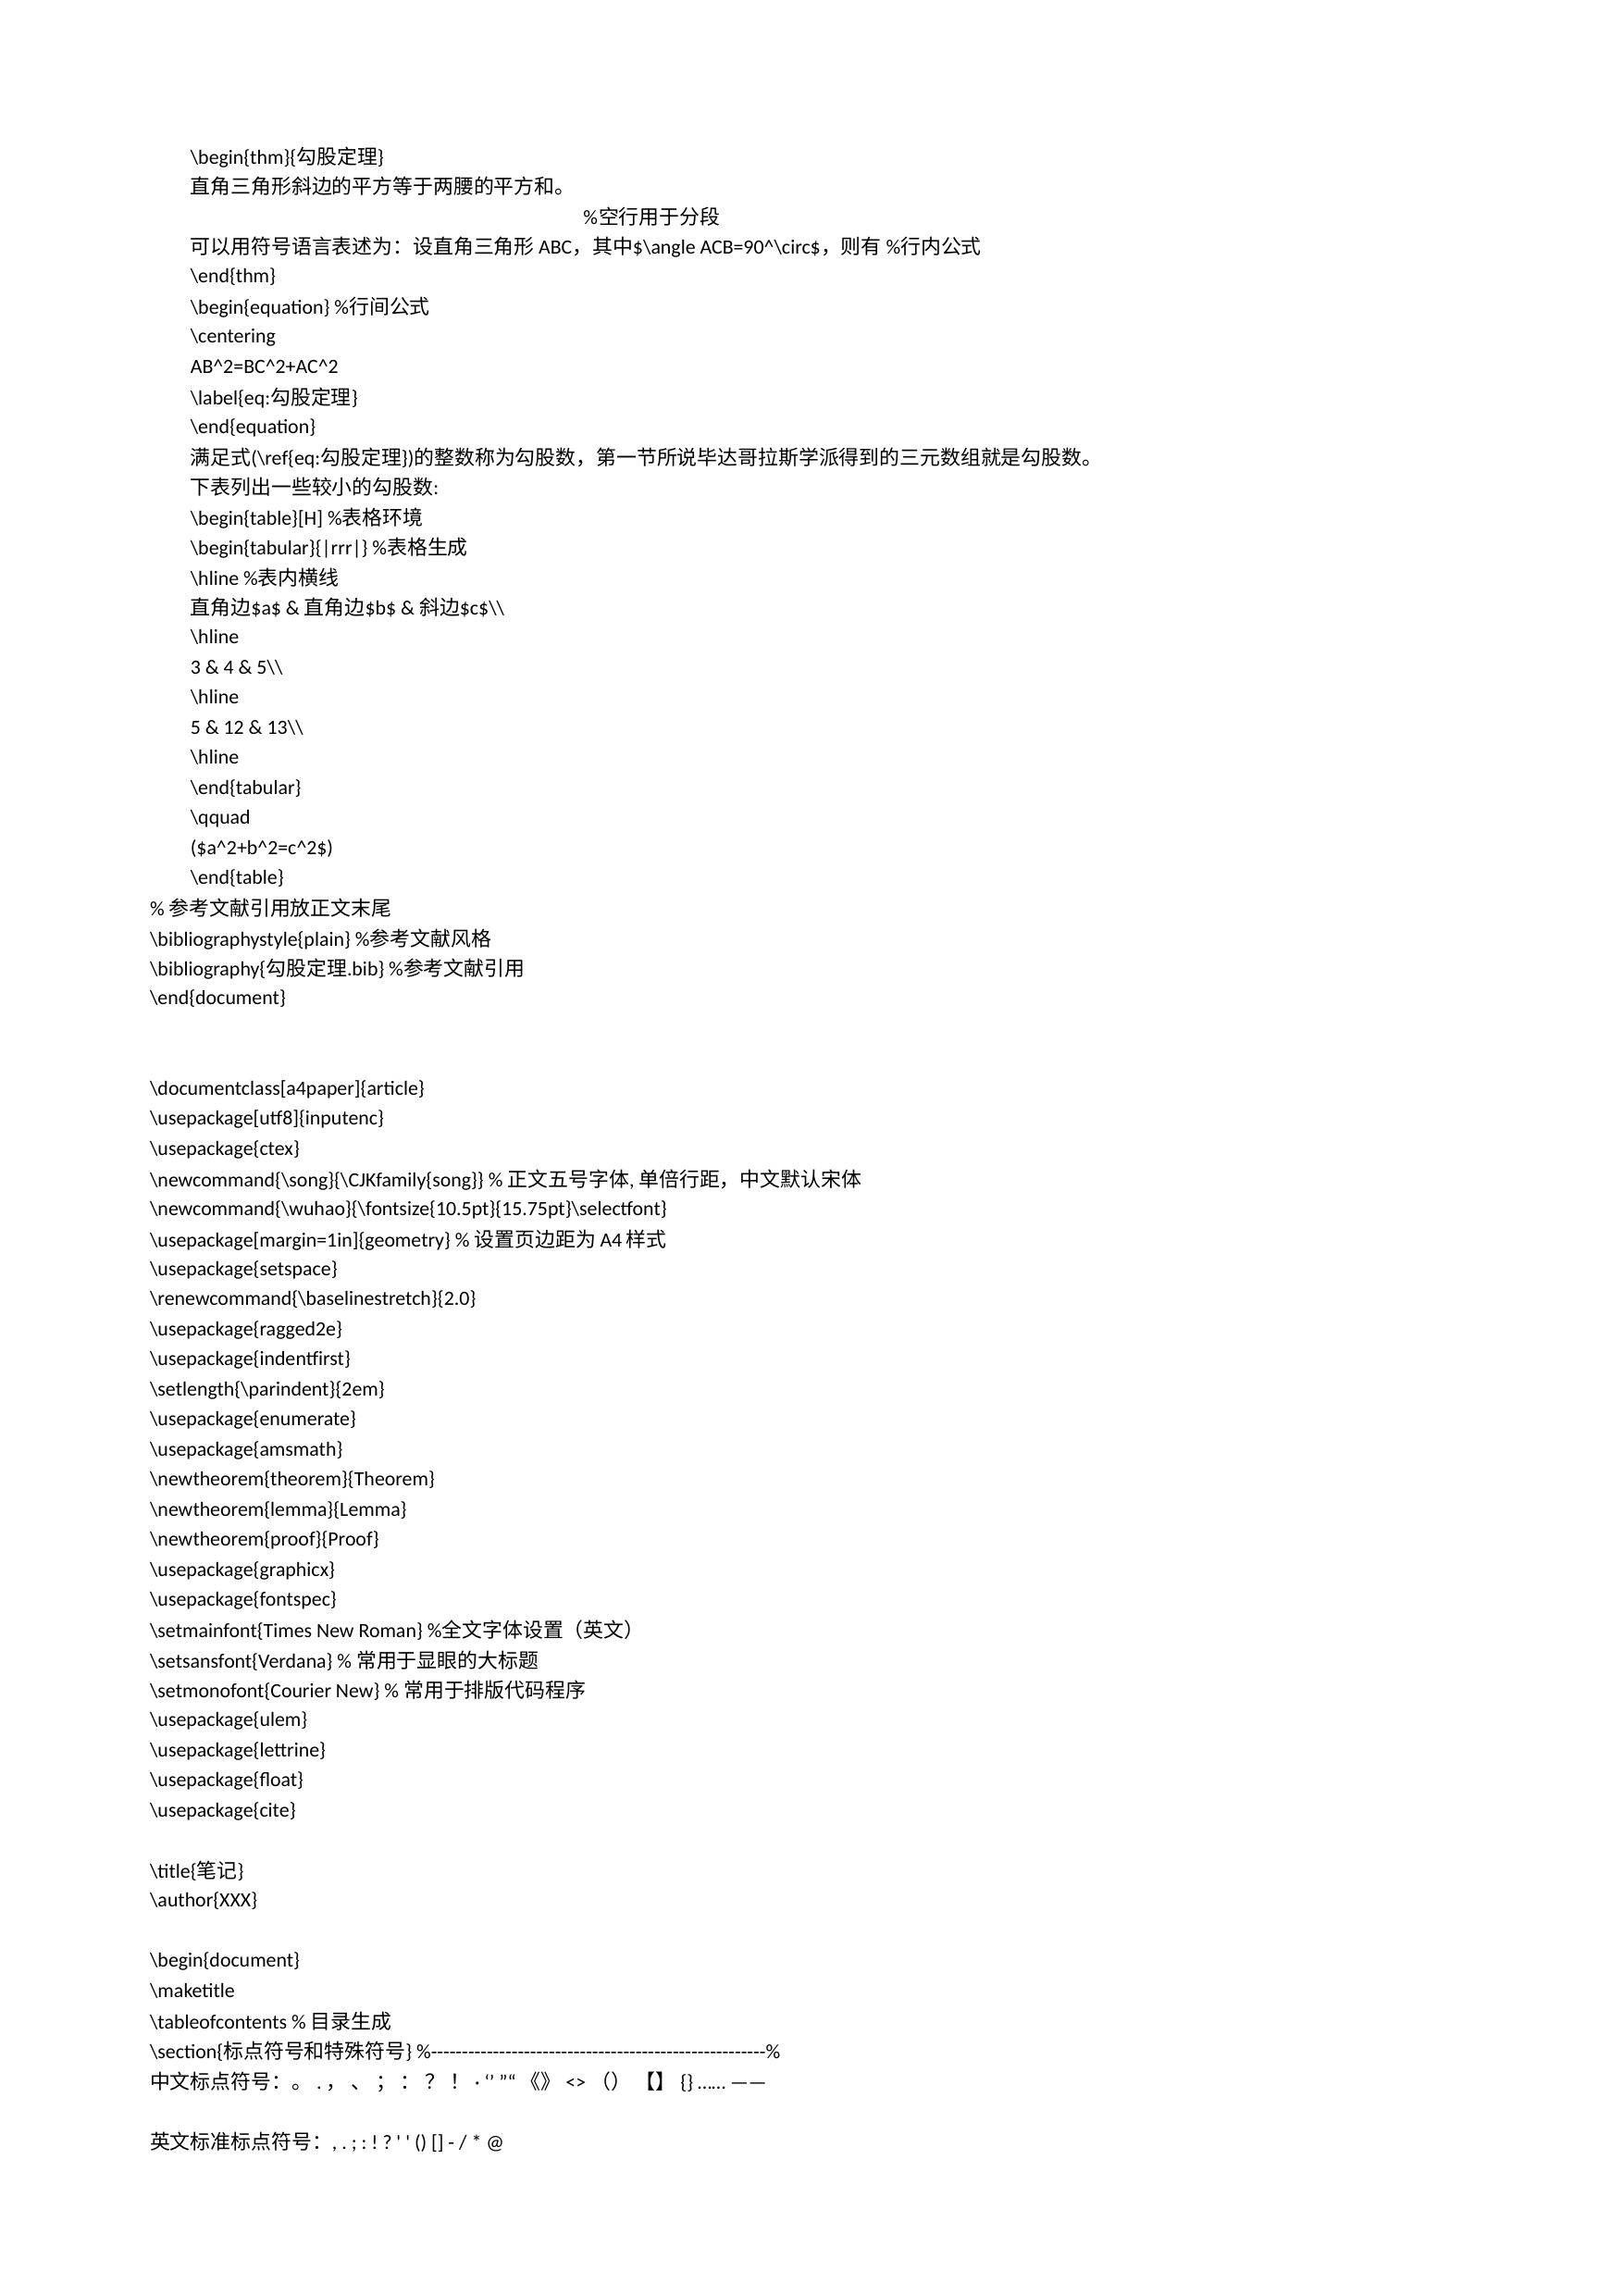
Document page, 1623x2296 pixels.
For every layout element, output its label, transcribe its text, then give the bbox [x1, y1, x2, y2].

text \usepackage{cite} [109, 1794, 1514, 1824]
text \author{XXX} [109, 1884, 1514, 1915]
text \renewcommand{\baselinestretch}{2.0} [109, 1283, 1514, 1313]
text 直角三角形斜边的平方等于两腰的平方和。 [109, 170, 1514, 200]
text \usepackage{setspace} [109, 1253, 1514, 1283]
text ($a^2+b^2=c^2$) [109, 832, 1514, 862]
text \hline [109, 741, 1514, 772]
text \hline [109, 621, 1514, 652]
text \usepackage{ragged2e} [109, 1313, 1514, 1343]
text \newtheorem{lemma}{Lemma} [109, 1494, 1514, 1523]
text \usepackage{enumerate} [109, 1403, 1514, 1433]
text \setsansfont{Verdana} % 常用于显眼的大标题 [109, 1644, 1514, 1674]
text \title{笔记} [109, 1855, 1514, 1884]
text 可以用符号语言表述为：设直角三角形ABC，其中$\angle ACB=90^\circ$，则有 %行内公式 [109, 230, 1514, 260]
text \end{document} [109, 982, 1514, 1012]
text \newtheorem{theorem}{Theorem} [109, 1463, 1514, 1494]
text 直角边$a$ & 直角边$b$ & 斜边$c$\\ [109, 591, 1514, 621]
text \newcommand{\wuhao}{\fontsize{10.5pt}{15.75pt}\selectfont} [109, 1193, 1514, 1222]
text \begin{thm}{勾股定理} [109, 140, 1514, 170]
text \usepackage{amsmath} [109, 1433, 1514, 1463]
text \begin{document} [109, 1944, 1514, 1975]
text \label{eq:勾股定理} [109, 380, 1514, 411]
text %空行用于分段 [109, 200, 1514, 230]
text \usepackage{lettrine} [109, 1734, 1514, 1764]
text \qquad [109, 801, 1514, 832]
text % 参考文献引用放正文末尾 [109, 892, 1514, 922]
text \usepackage[margin=1in]{geometry} % 设置页边距为A4样式 [109, 1222, 1514, 1253]
text 中文标点符号：。 . ， 、 ； ： ？ ！ · ‘’ ”“ 《》 <> （） 【】 {} …… —— [109, 2065, 1514, 2095]
text 英文标准标点符号：, . ; : ! ? ' ' () [] - / * @ [109, 2125, 1514, 2155]
text \tableofcontents % 目录生成 [109, 2004, 1514, 2035]
text \setlength{\parindent}{2em} [109, 1373, 1514, 1403]
text \setmainfont{Times New Roman} %全文字体设置（英文） [109, 1614, 1514, 1644]
text \hline %表内横线 [109, 561, 1514, 591]
text 满足式(\ref{eq:勾股定理})的整数称为勾股数，第一节所说毕达哥拉斯学派得到的三元数组就是勾股数。 [109, 441, 1514, 471]
text \newcommand{\song}{\CJKfamily{song}} % 正文五号字体, 单倍行距，中文默认宋体 [109, 1162, 1514, 1193]
text \end{thm} [109, 260, 1514, 291]
text \end{tabular} [109, 772, 1514, 801]
text \maketitle [109, 1975, 1514, 2004]
text AB^2=BC^2+AC^2 [109, 351, 1514, 380]
text \usepackage[utf8]{inputenc} [109, 1102, 1514, 1133]
text \end{equation} [109, 411, 1514, 441]
text 3 & 4 & 5\\ [109, 652, 1514, 681]
text \usepackage{ulem} [109, 1704, 1514, 1734]
text \hline [109, 681, 1514, 712]
text \bibliography{勾股定理.bib} %参考文献引用 [109, 952, 1514, 982]
text \usepackage{ctex} [109, 1133, 1514, 1162]
text \bibliographystyle{plain} %参考文献风格 [109, 922, 1514, 952]
text \newtheorem{proof}{Proof} [109, 1523, 1514, 1554]
text \end{table} [109, 862, 1514, 892]
text \begin{table}[H] %表格环境 [109, 501, 1514, 531]
text \usepackage{float} [109, 1764, 1514, 1794]
text \documentclass[a4paper]{article} [109, 1073, 1514, 1102]
text \usepackage{indentfirst} [109, 1343, 1514, 1373]
text 下表列出一些较小的勾股数: [109, 471, 1514, 501]
text \usepackage{graphicx} [109, 1554, 1514, 1583]
text \section{标点符号和特殊符号} %------------------------------------------------------% [109, 2035, 1514, 2065]
text \begin{tabular}{|rrr|} %表格生成 [109, 531, 1514, 561]
text \begin{equation} %行间公式 [109, 291, 1514, 320]
text \centering [109, 320, 1514, 351]
text 5 & 12 & 13\\ [109, 712, 1514, 741]
text \usepackage{fontspec} [109, 1583, 1514, 1614]
text \setmonofont{Courier New} % 常用于排版代码程序 [109, 1674, 1514, 1704]
